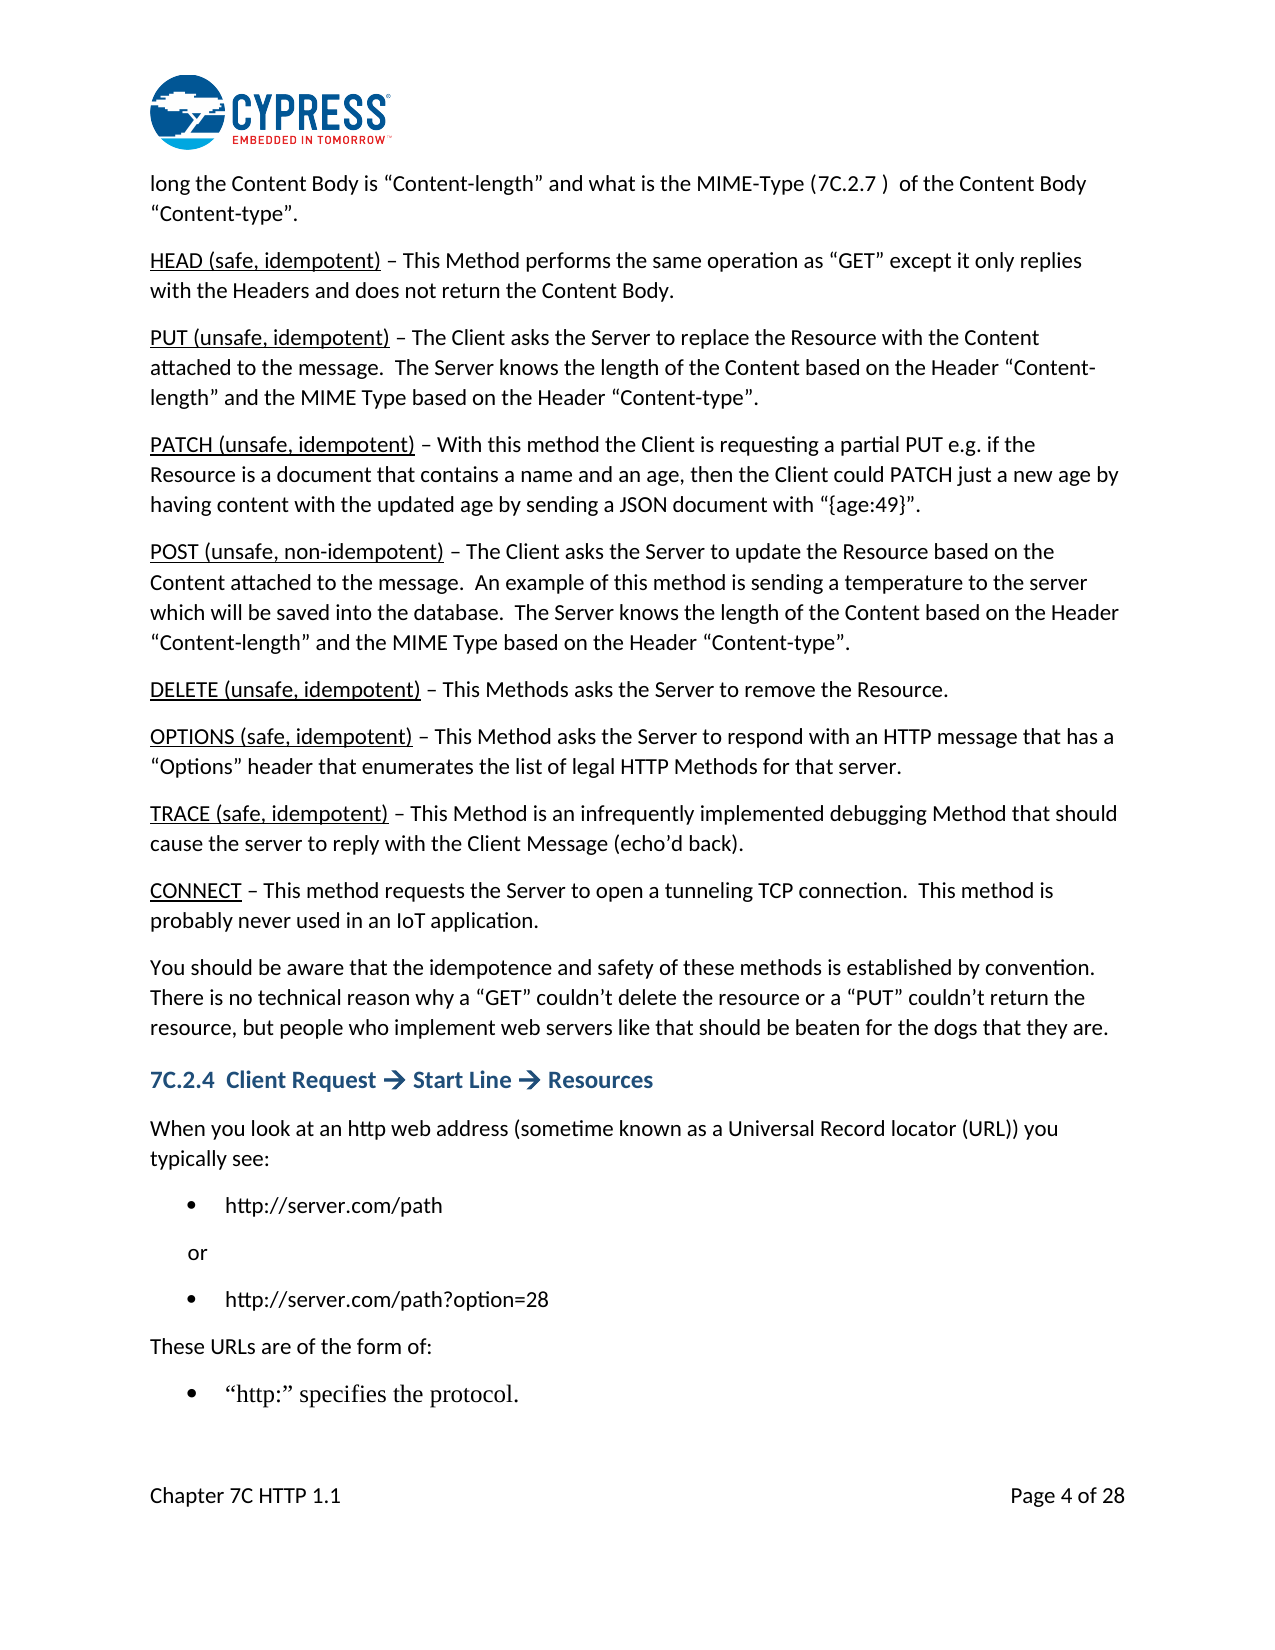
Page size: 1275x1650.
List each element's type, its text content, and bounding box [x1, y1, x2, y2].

list http://server.com/path?option=28 [187, 1285, 1125, 1313]
picture [150, 75, 392, 150]
text CONNECT – This method requests the Server to open a tunneling TCP connection. This method is probably never used in an IoT application. [150, 876, 1125, 934]
text These URLs are of the form of: [150, 1332, 1125, 1360]
text POST (unsafe, non-idempotent) – The Client asks the Server to update the Resource based on the Content attached to the message. An example of this method is sending a temperature to the server which will be saved into the database. The Server knows the length of the Content based on the Header “Content-length” and the MIME Type based on the Header “Content-type”. [150, 537, 1125, 656]
text When you look at an http web address (sometime known as a Universal Record locator (URL)) you typically see: [150, 1114, 1125, 1172]
text PUT (unsafe, idempotent) – The Client asks the Server to replace the Resource with the Content attached to the message. The Server knows the length of the Content based on the Header “Content-length” and the MIME Type based on the Header “Content-type”. [150, 323, 1125, 411]
text OPTIONS (safe, idempotent) – This Method asks the Server to respond with an HTTP message that has a “Options” header that enumerates the list of legal HTTP Methods for that server. [150, 722, 1125, 780]
list “http:” specifies the protocol. [187, 1379, 1125, 1407]
subtitle Client Request Start Line Resources [150, 1064, 1125, 1095]
text TRACE (safe, idempotent) – This Method is an infrequently implemented debugging Method that should cause the server to reply with the Client Message (echo’d back). [150, 799, 1125, 857]
text You should be aware that the idempotence and safety of these methods is established by convention. There is no technical reason why a “GET” couldn’t delete the resource or a “PUT” couldn’t return the resource, but people who implement web servers like that should be beaten for the dogs that they are. [150, 953, 1125, 1042]
text or [150, 1238, 1125, 1266]
list http://server.com/path [187, 1191, 1125, 1219]
text DELETE (unsafe, idempotent) – This Methods asks the Server to remove the Resource. [150, 675, 1125, 703]
text HEAD (safe, idempotent) – This Method performs the same operation as “GET” except it only replies with the Headers and does not return the Content Body. [150, 246, 1125, 304]
text PATCH (unsafe, idempotent) – With this method the Client is requesting a partial PUT e.g. if the Resource is a document that contains a name and an age, then the Client could PATCH just a new age by having content with the updated age by sending a JSON document with “{age:49}”. [150, 430, 1125, 519]
